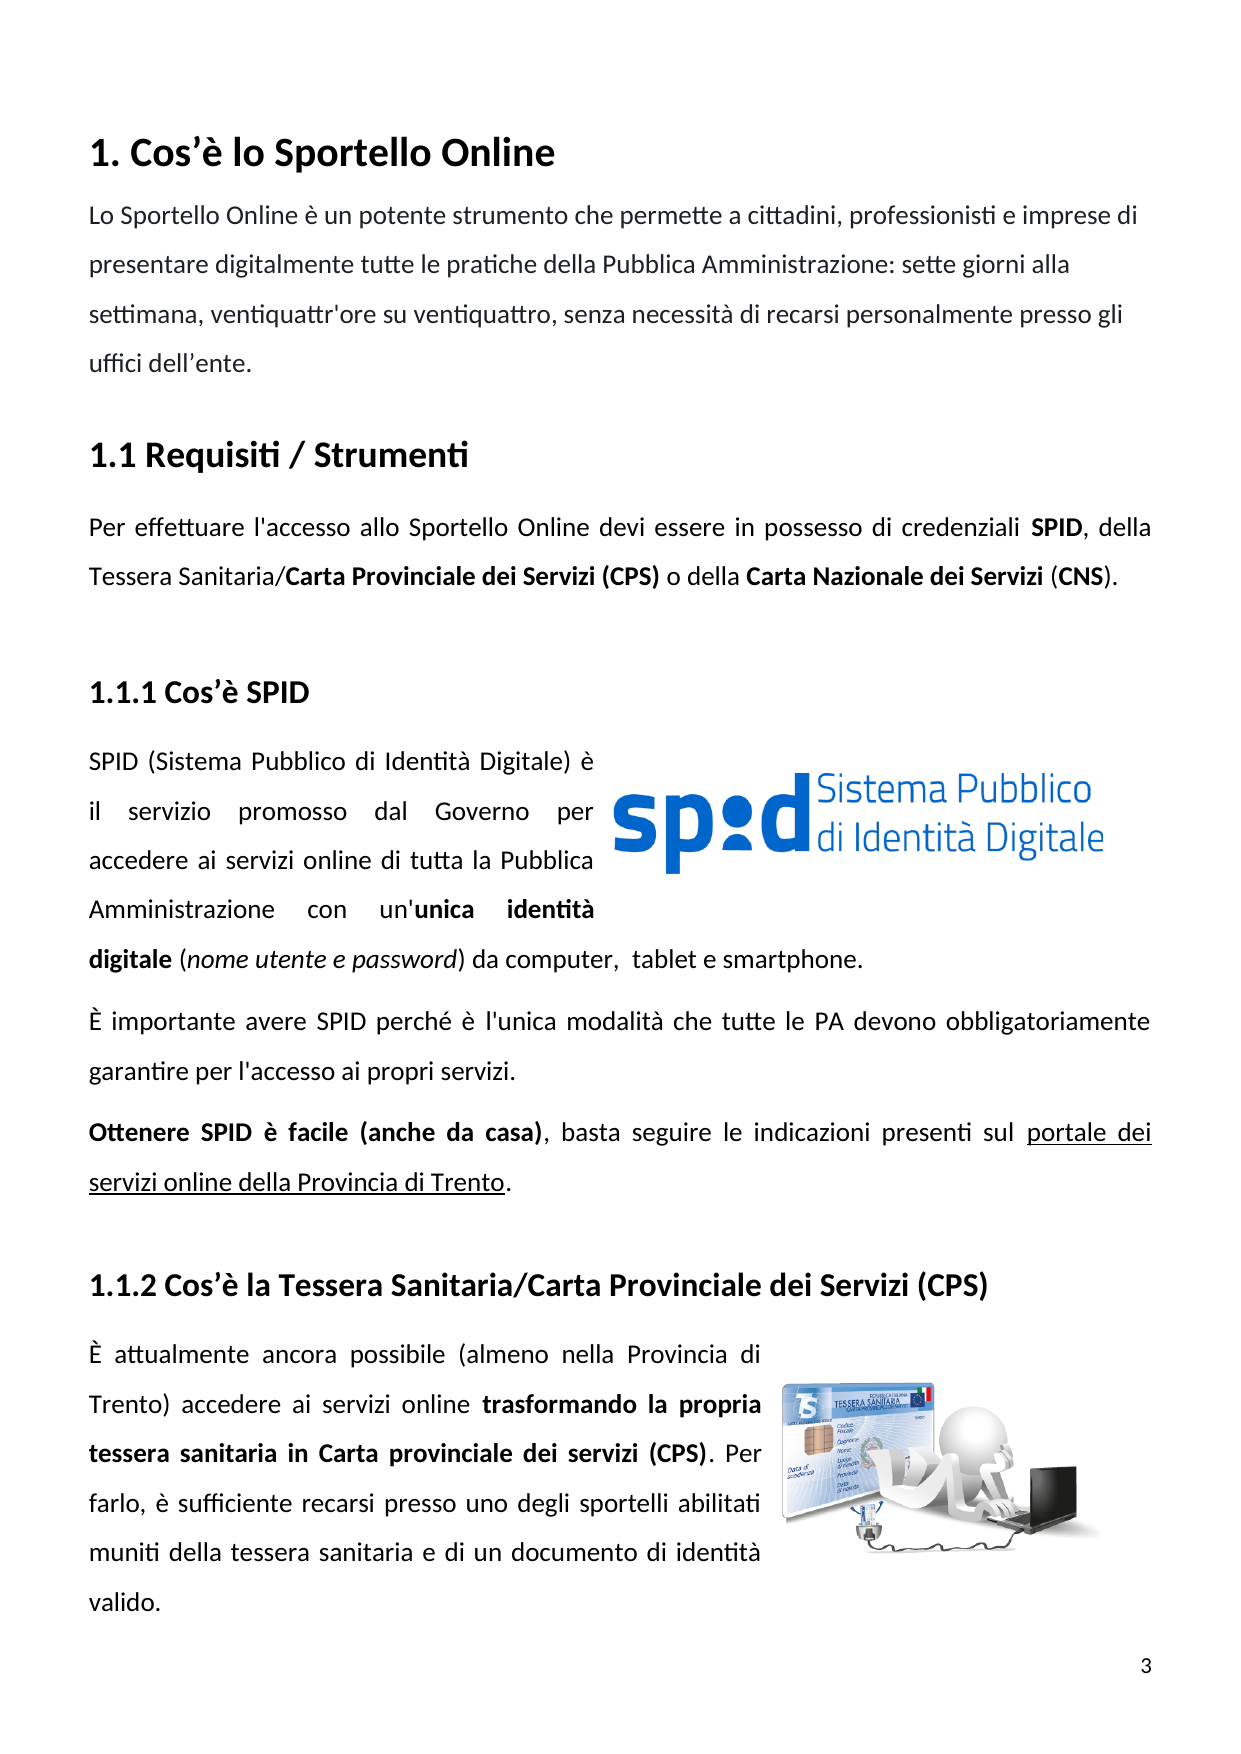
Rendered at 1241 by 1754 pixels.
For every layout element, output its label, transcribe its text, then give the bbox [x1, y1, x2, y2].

text Lo Sportello Online è un potente strumento che permette a cittadini, professionisti e imprese di presentare digitalmente tutte le pratiche della Pubblica Amministrazione: sette giorni alla settimana, ventiquattr'ore su ventiquattro, senza necessità di recarsi personalmente presso gli uffici dell’ente. [88, 198, 1152, 379]
subtitle 1. Cos’è lo Sportello Online [88, 126, 1152, 177]
picture [780, 1368, 1101, 1554]
text È attualmente ancora possibile (almeno nella Provincia di Trento) accedere ai servizi online trasformando la propria tessera sanitaria in Carta provinciale dei servizi (CPS). Per farlo, è sufficiente recarsi presso uno degli sportelli abilitati muniti della tessera sanitaria e di un documento di identità valido. [88, 1338, 1152, 1618]
text È importante avere SPID perché è l'unica modalità che tutte le PA devono obbligatoriamente garantire per l'accesso ai propri servizi. [88, 1004, 1152, 1087]
text Per effettuare l'accesso allo Sportello Online devi essere in possesso di credenziali SPID, della Tessera Sanitaria/Carta Provinciale dei Servizi (CPS) o della Carta Nazionale dei Servizi (CNS). [88, 510, 1152, 592]
text SPID (Sistema Pubblico di Identità Digitale) è il servizio promosso dal Governo per accedere ai servizi online di tutta la Pubblica Amministrazione con un'unica identità digitale (nome utente e password) da computer, tablet e smartphone. [88, 744, 1152, 975]
subtitle 1.1 Requisiti / Strumenti [88, 431, 1152, 477]
subtitle 1.1.2 Cos’è la Tessera Sanitaria/Carta Provinciale dei Servizi (CPS) [88, 1264, 1152, 1305]
picture [613, 773, 1103, 874]
subtitle 1.1.1 Cos’è SPID [88, 671, 1152, 711]
text Ottenere SPID è facile (anche da casa), basta seguire le indicazioni presenti sul portale dei servizi online della Provincia di Trento. [88, 1116, 1152, 1198]
